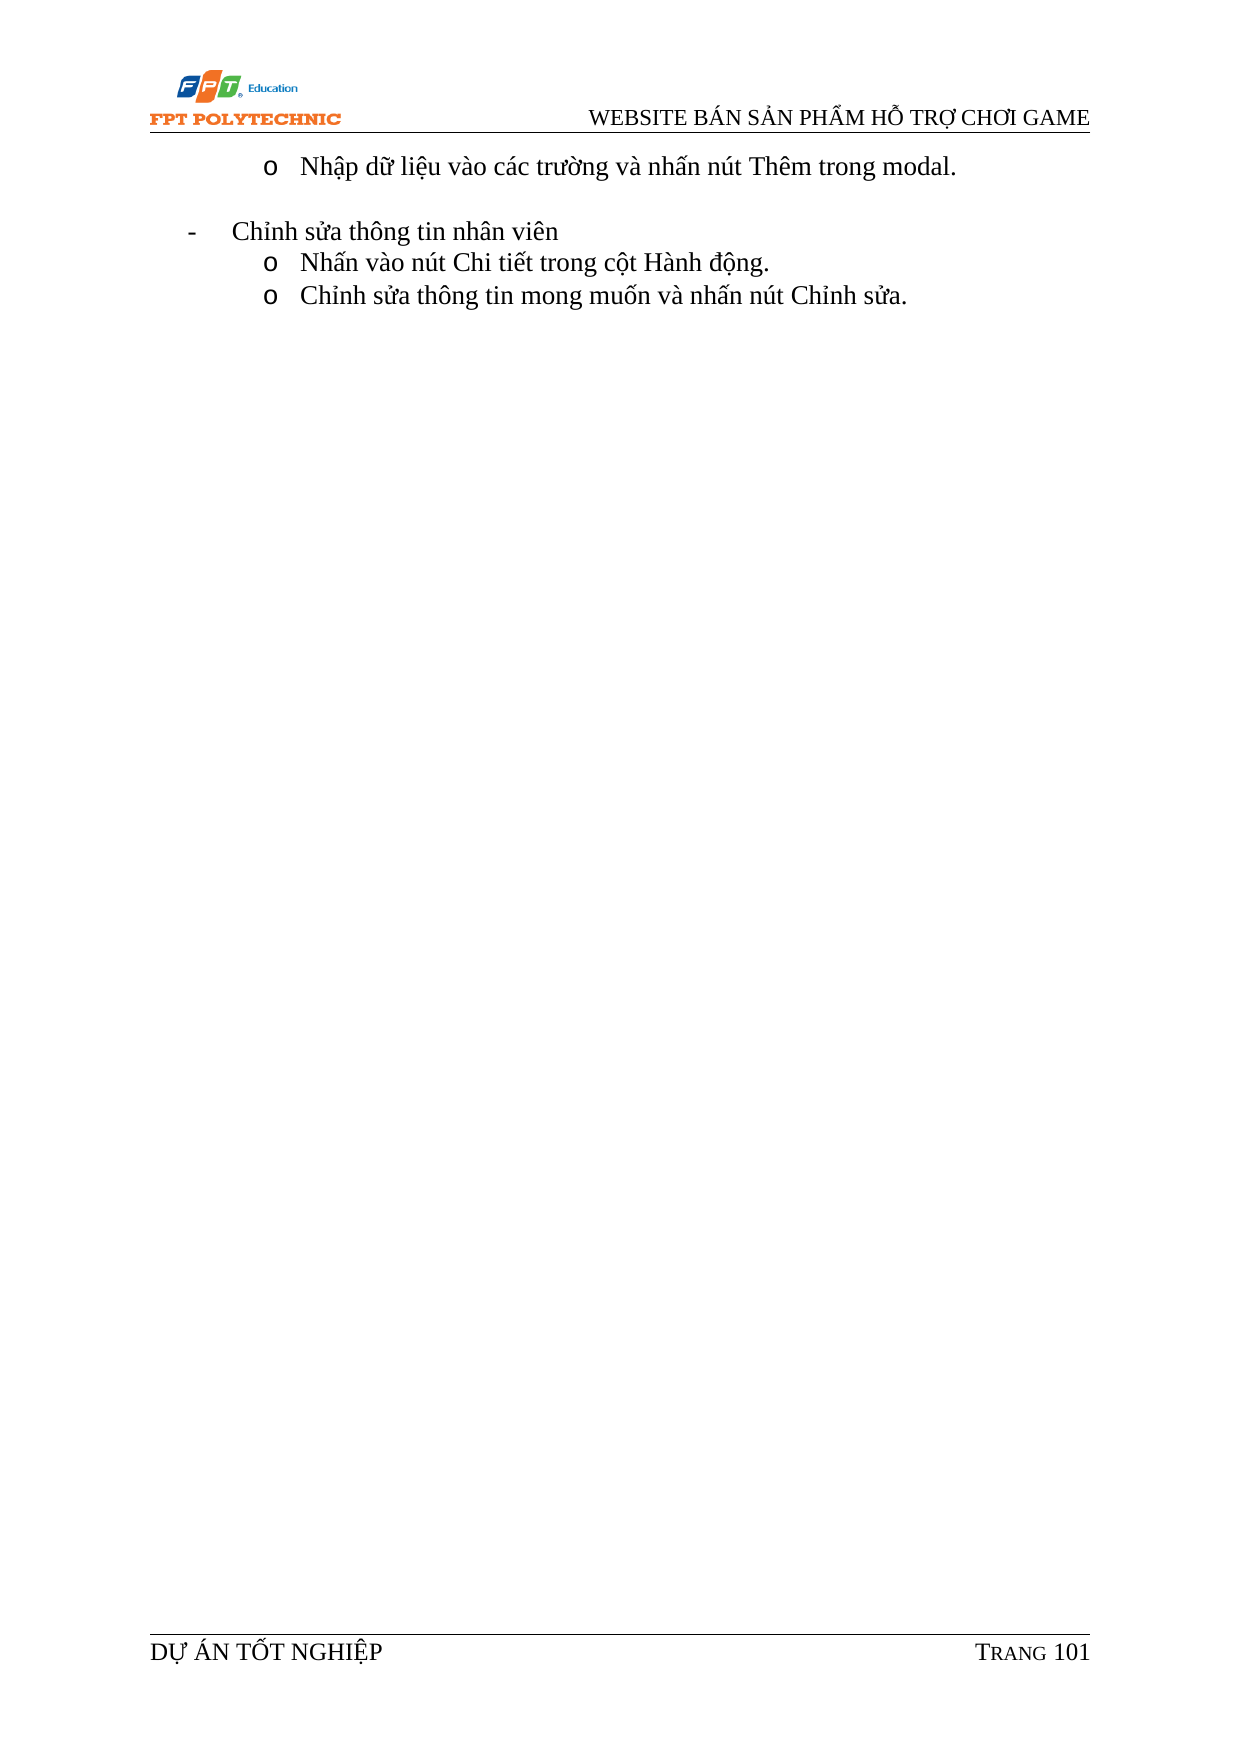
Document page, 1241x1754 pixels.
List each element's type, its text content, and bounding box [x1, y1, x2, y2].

picture [150, 70, 343, 125]
list Chỉnh sửa thông tin nhân viên [187, 214, 1090, 246]
list Chỉnh sửa thông tin mong muốn và nhấn nút Chỉnh sửa. [262, 279, 1090, 313]
list Nhấn vào nút Chi tiết trong cột Hành động. [262, 246, 1090, 279]
list Nhập dữ liệu vào các trường và nhấn nút Thêm trong modal. [262, 150, 1090, 183]
